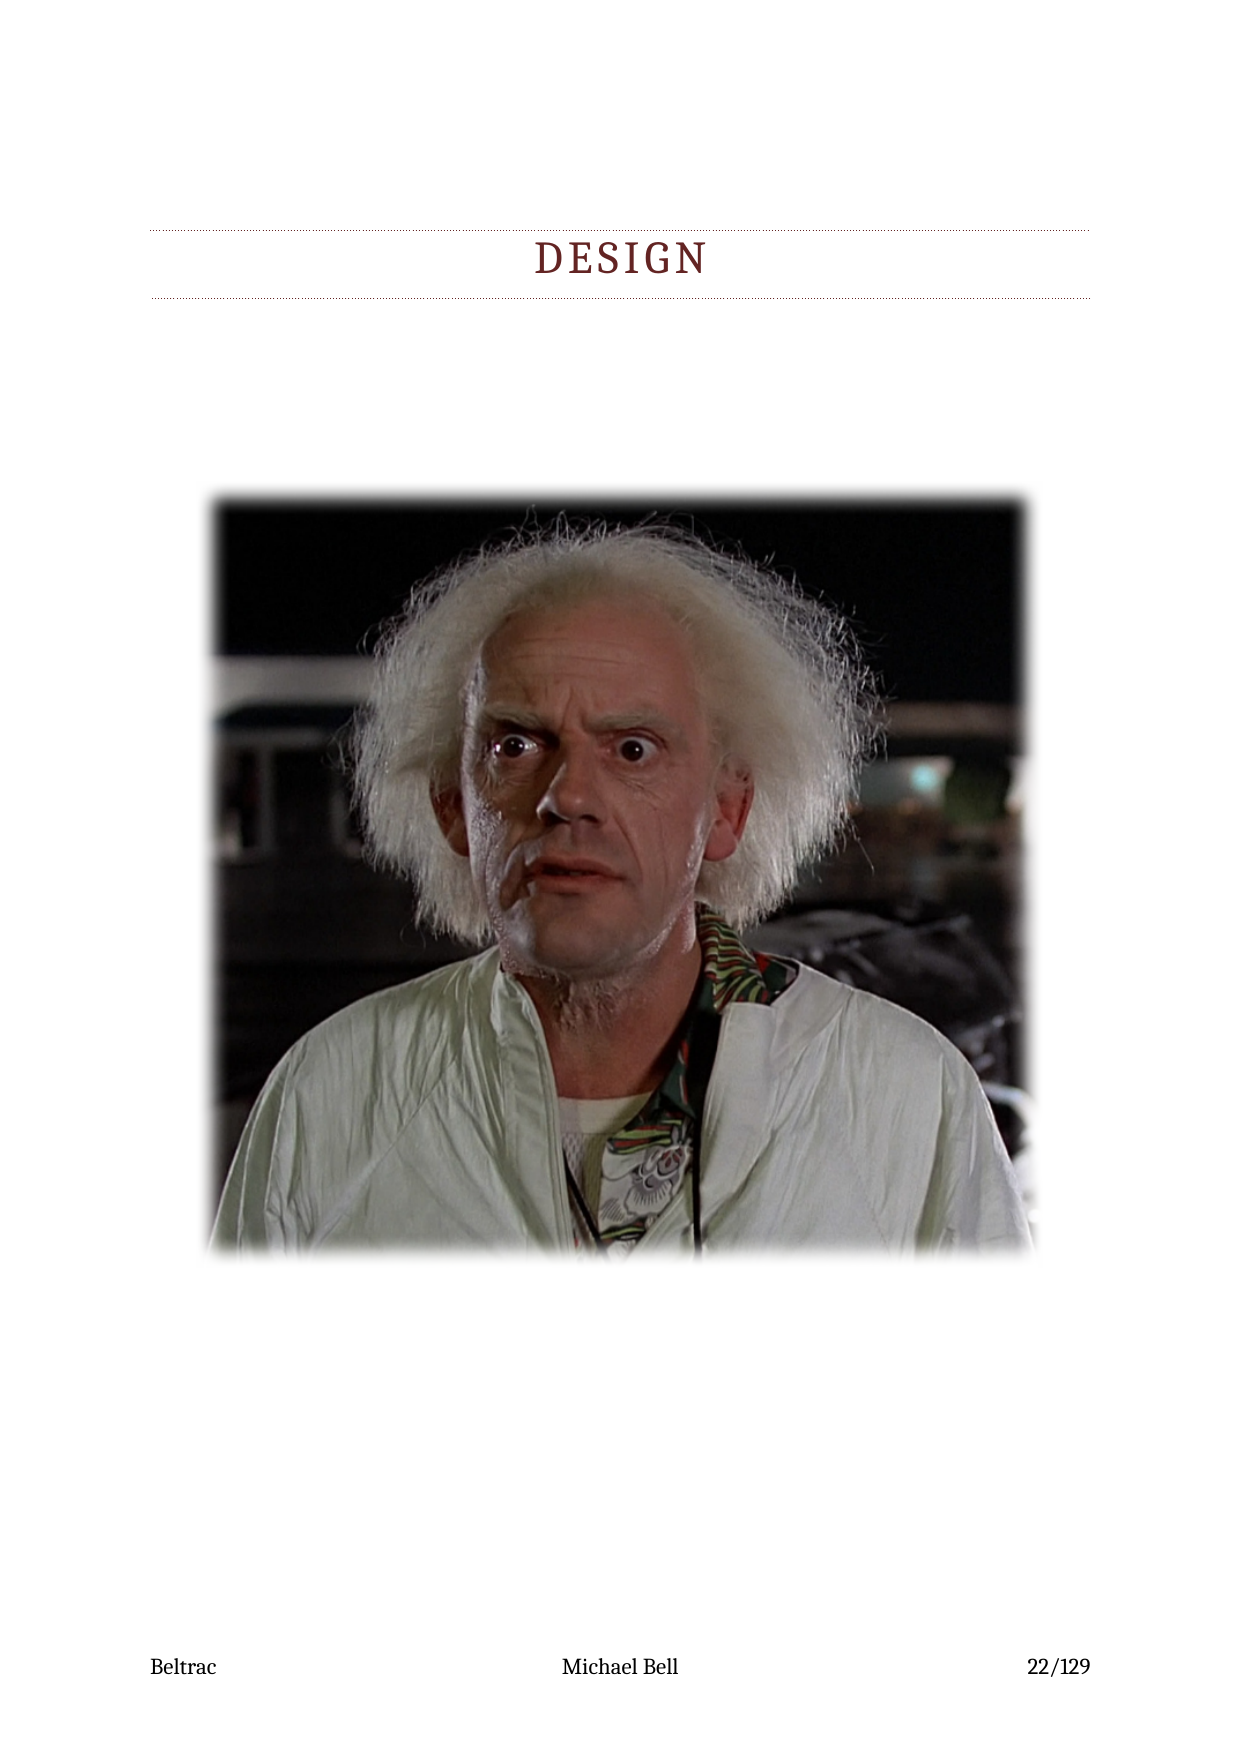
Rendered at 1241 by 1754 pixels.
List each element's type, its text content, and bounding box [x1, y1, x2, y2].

title Design [150, 230, 1090, 298]
picture [224, 509, 1015, 1240]
